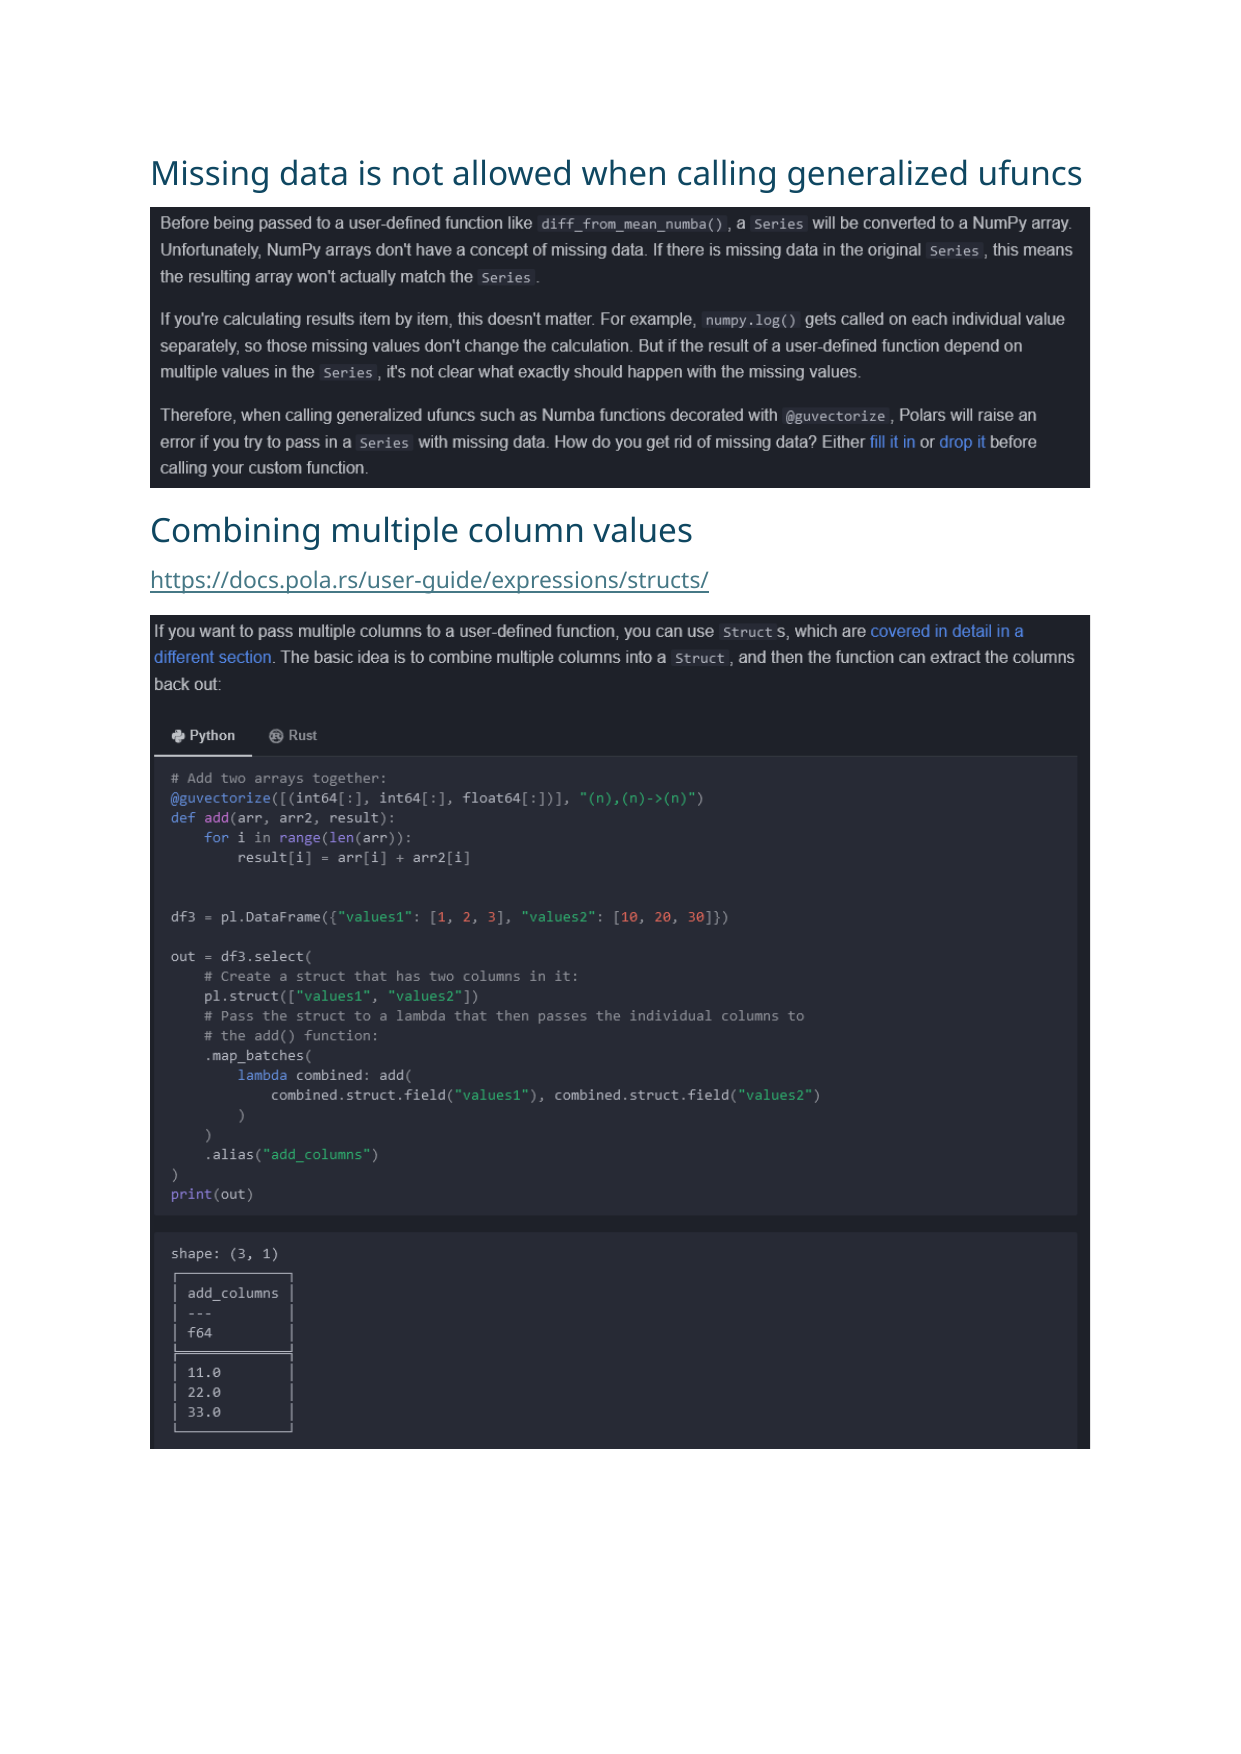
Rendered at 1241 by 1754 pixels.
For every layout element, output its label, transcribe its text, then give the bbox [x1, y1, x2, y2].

subtitle Missing data is not allowed when calling generalized ufuncs [150, 150, 1090, 195]
picture [150, 615, 1091, 1449]
subtitle Combining multiple column values [150, 507, 1090, 553]
picture [150, 207, 1091, 488]
text https://docs.pola.rs/user-guide/expressions/structs/ [150, 564, 1090, 596]
